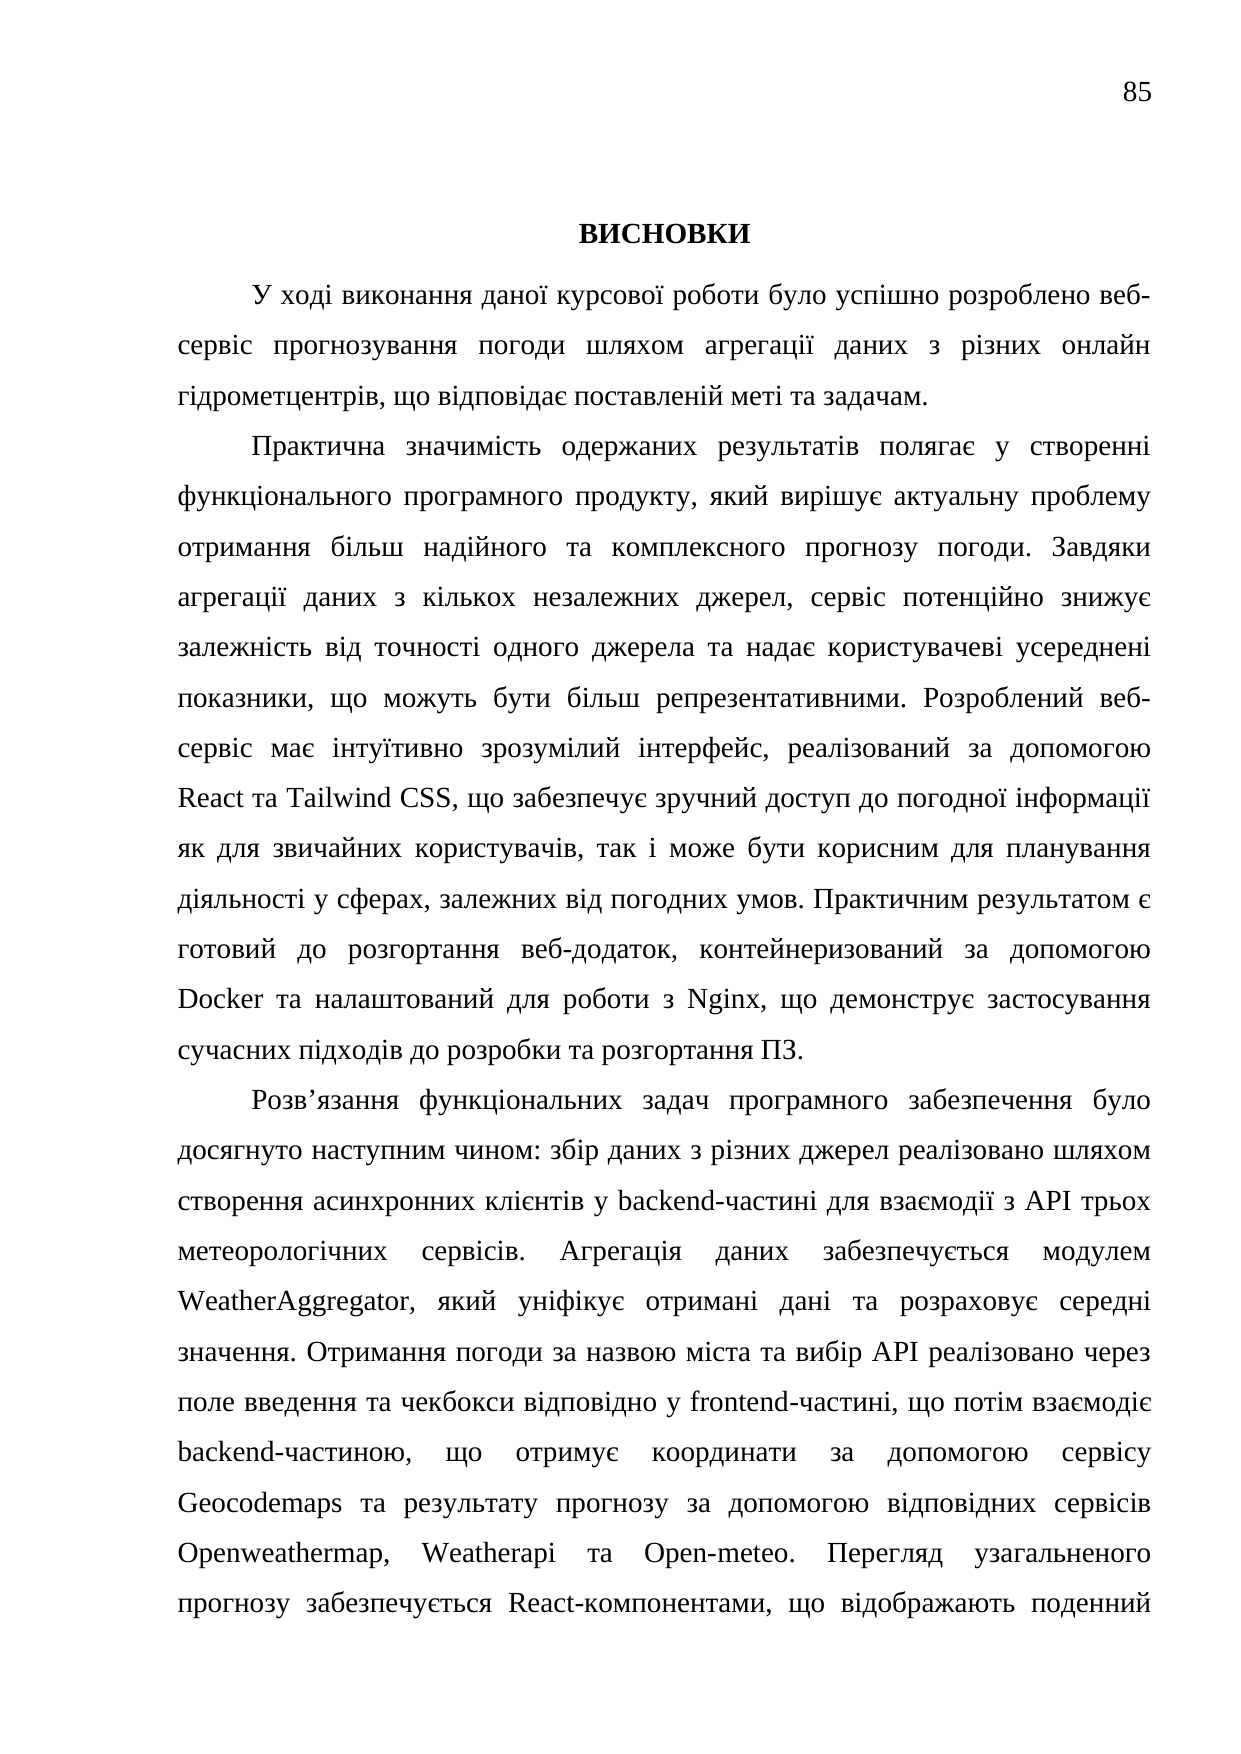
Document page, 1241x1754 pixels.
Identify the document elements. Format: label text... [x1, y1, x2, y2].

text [177, 1082, 1152, 1619]
text ВИСНОВКИ [177, 216, 1152, 249]
text У ході виконання даної курсової роботи було успішно розроблено веб-сервіс прогнозування погоди шляхом агрегації даних з різних онлайн гідрометцентрів, що відповідає поставленій меті та задачам. [177, 277, 1152, 411]
text Практична значимість одержаних результатів полягає у створенні функціонального програмного продукту, який вирішує актуальну проблему отримання більш надійного та комплексного прогнозу погоди. Завдяки агрегації даних з кількох незалежних джерел, сервіс потенційно знижує залежність від точності одного джерела та надає користувачеві усереднені показники, що можуть бути більш репрезентативними. Розроблений веб-сервіс має інтуїтивно зрозумілий інтерфейс, реалізований за допомогою React та Tailwind CSS, що забезпечує зручний доступ до погодної інформації як для звичайних користувачів, так і може бути корисним для планування діяльності у сферах, залежних від погодних умов. Практичним результатом є готовий до розгортання веб-додаток, контейнеризований за допомогою Docker та налаштований для роботи з Nginx, що демонструє застосування сучасних підходів до розробки та розгортання ПЗ. [177, 428, 1152, 1065]
